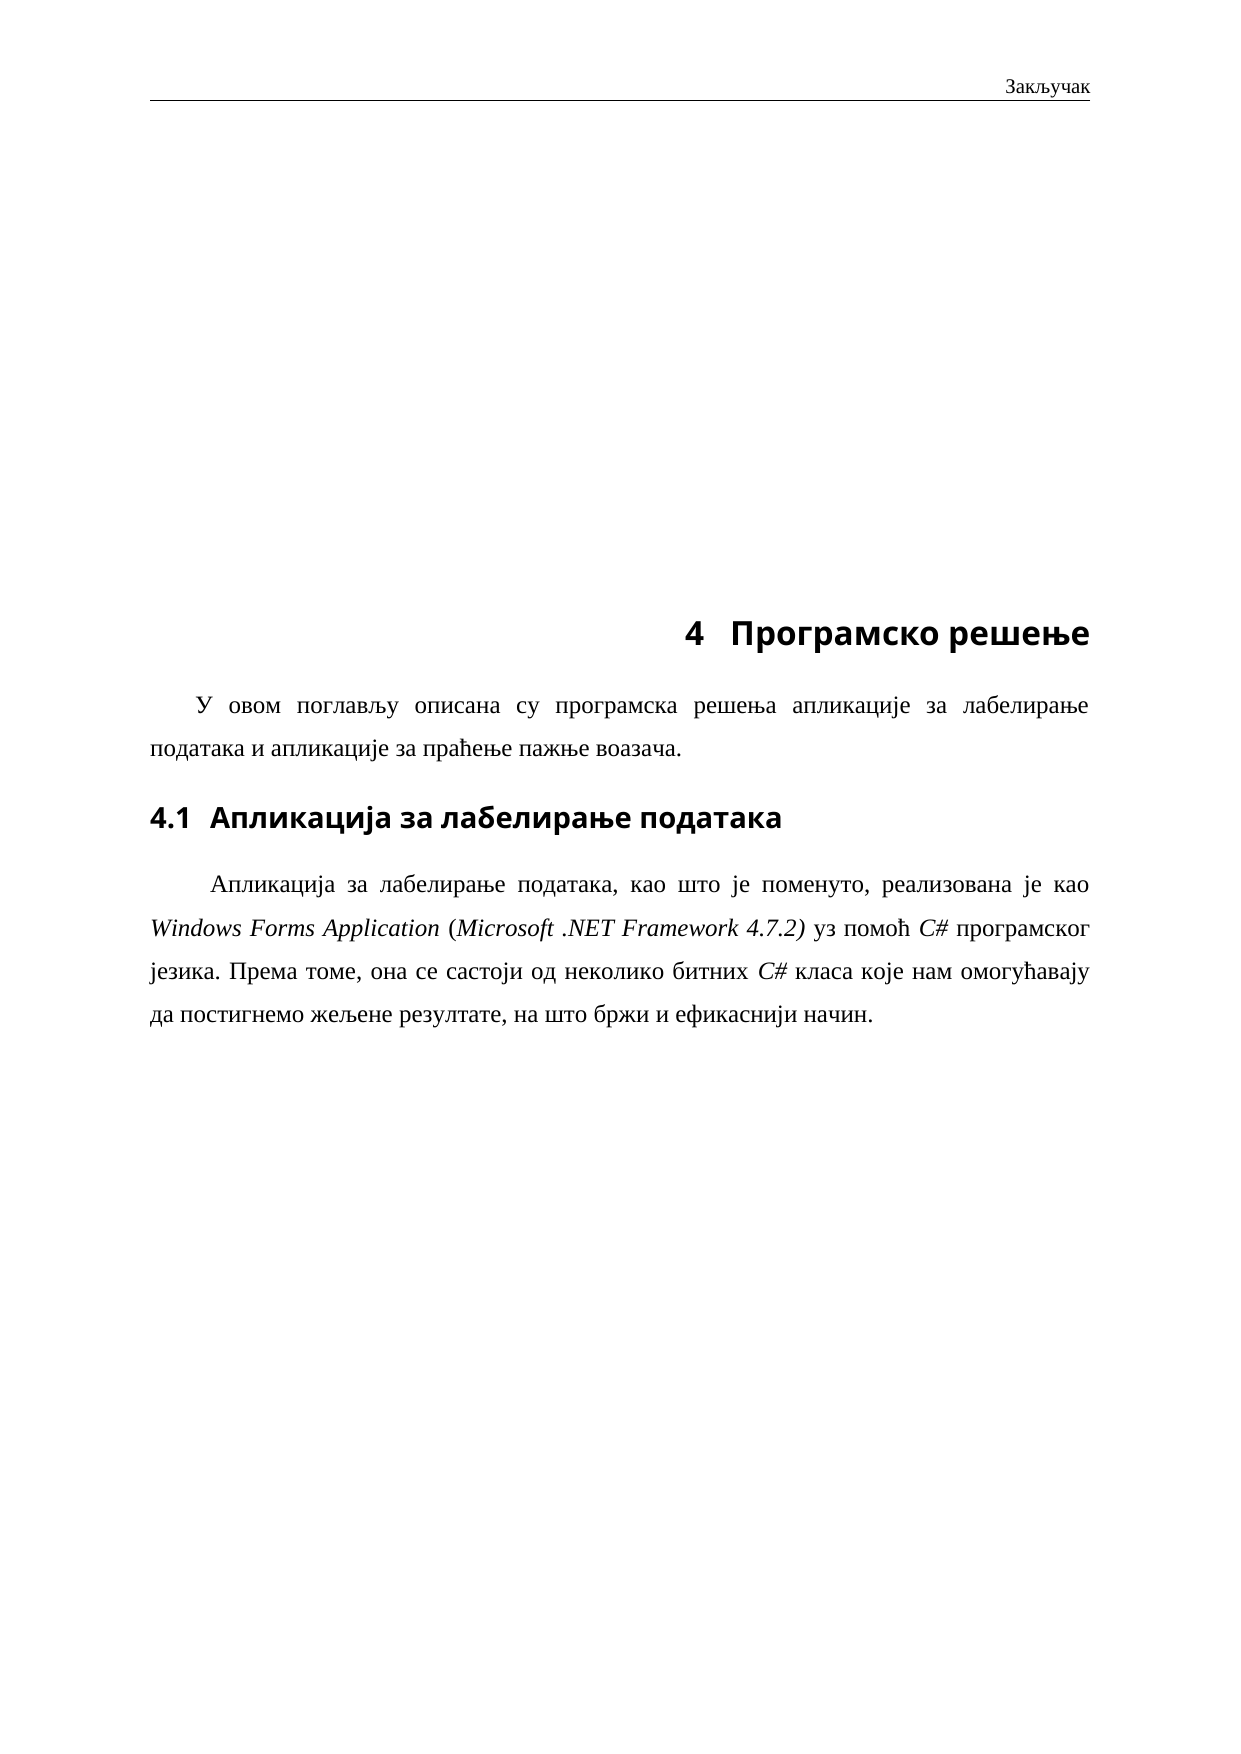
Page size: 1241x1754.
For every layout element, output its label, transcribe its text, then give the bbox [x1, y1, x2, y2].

subtitle Програмско решење [150, 610, 1090, 655]
subtitle Апликација за лабелирање података [150, 797, 1090, 837]
text У овом поглављу описана су програмска решења апликације за лабелирање података и апликације за праћење пажње воазача. [150, 690, 1090, 762]
text Апликација за лабелирање података, као што је поменуто, реализована је као Windows Forms Application (Microsoft .NET Framework 4.7.2) уз помоћ C# програмског језика. Према томе, она се састоји од неколико битних C# класа које нам омогућавају да постигнемо жељене резултате, на што бржи и ефикаснији начин. [150, 869, 1090, 1028]
